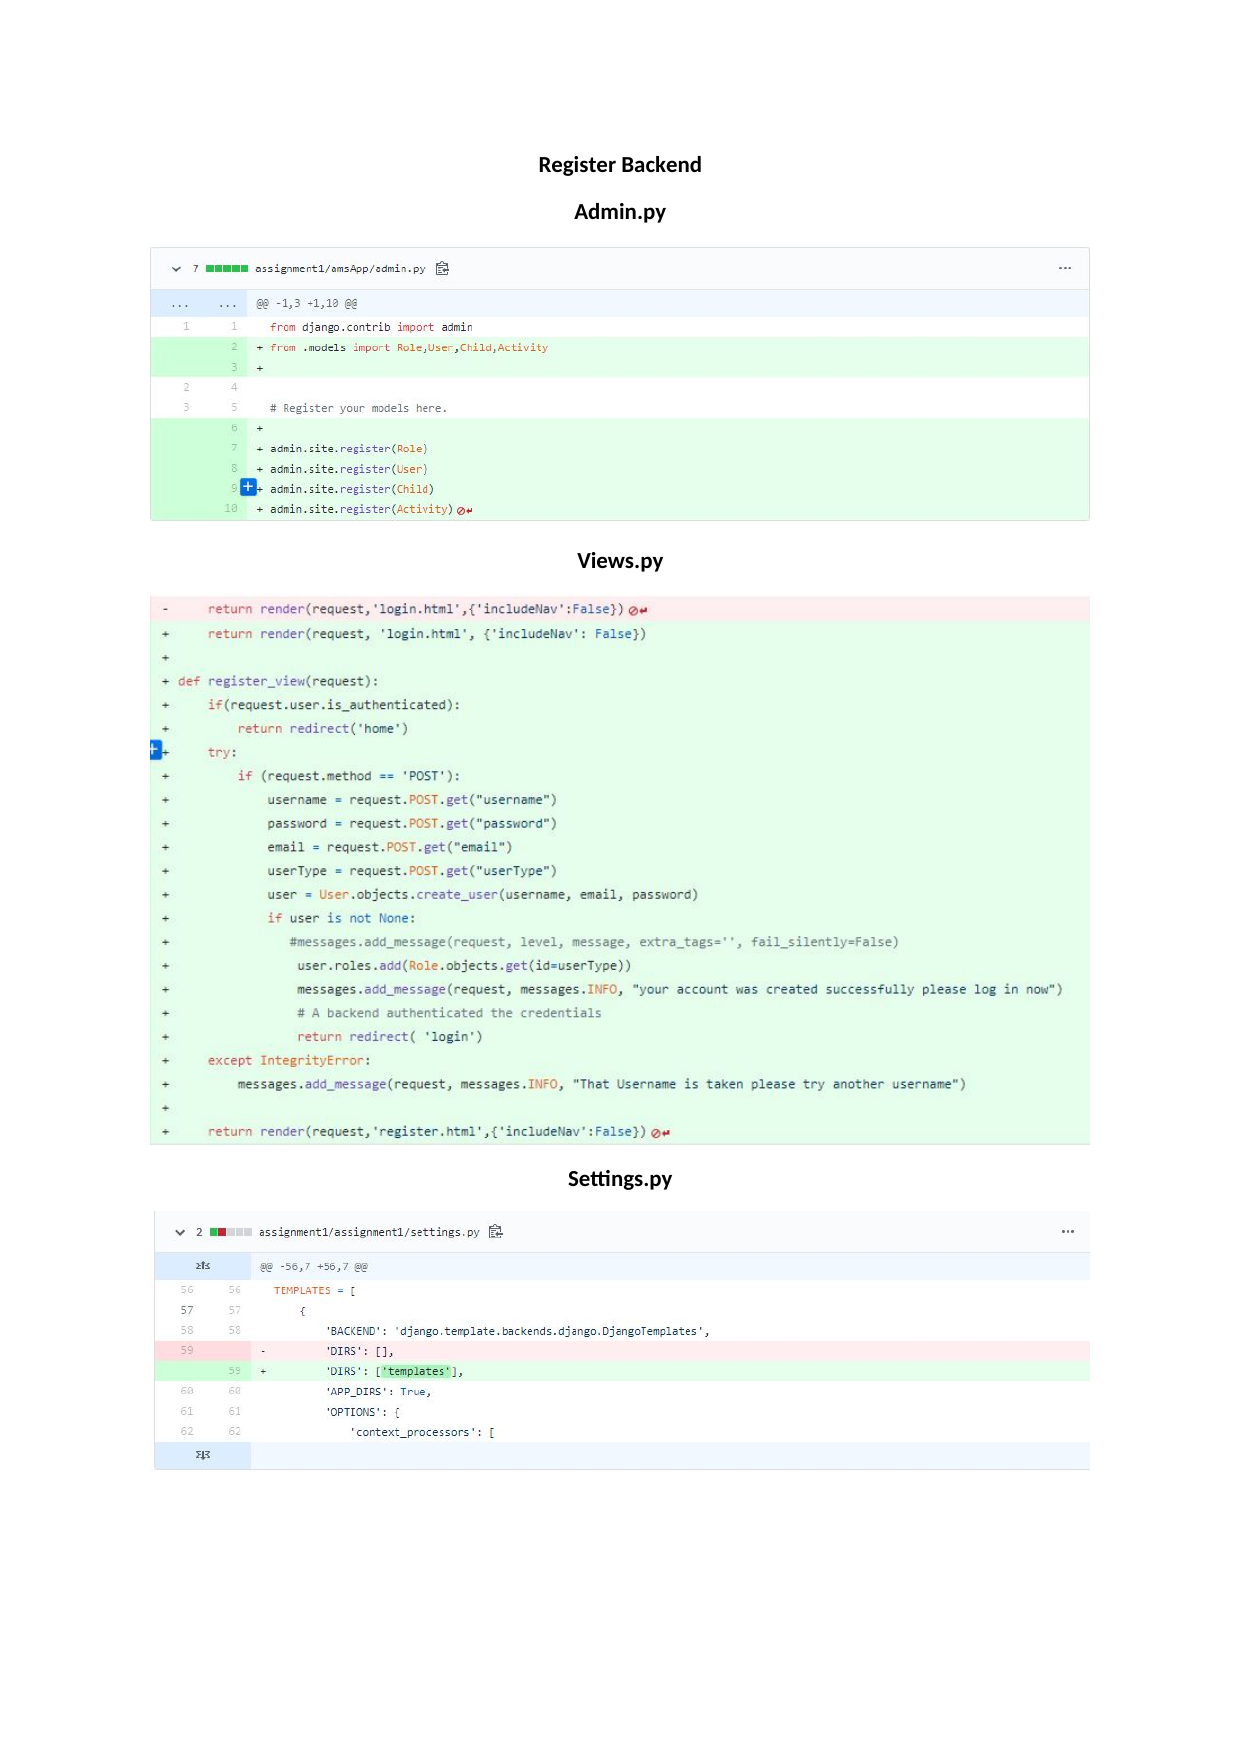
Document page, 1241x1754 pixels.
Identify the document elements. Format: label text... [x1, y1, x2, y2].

picture [150, 243, 1090, 528]
text Settings.py [150, 1164, 1090, 1192]
picture [150, 1211, 1090, 1472]
text Admin.py [150, 197, 1090, 225]
text Register Backend [150, 150, 1090, 178]
text Views.py [150, 547, 1090, 574]
picture [150, 593, 1090, 1146]
